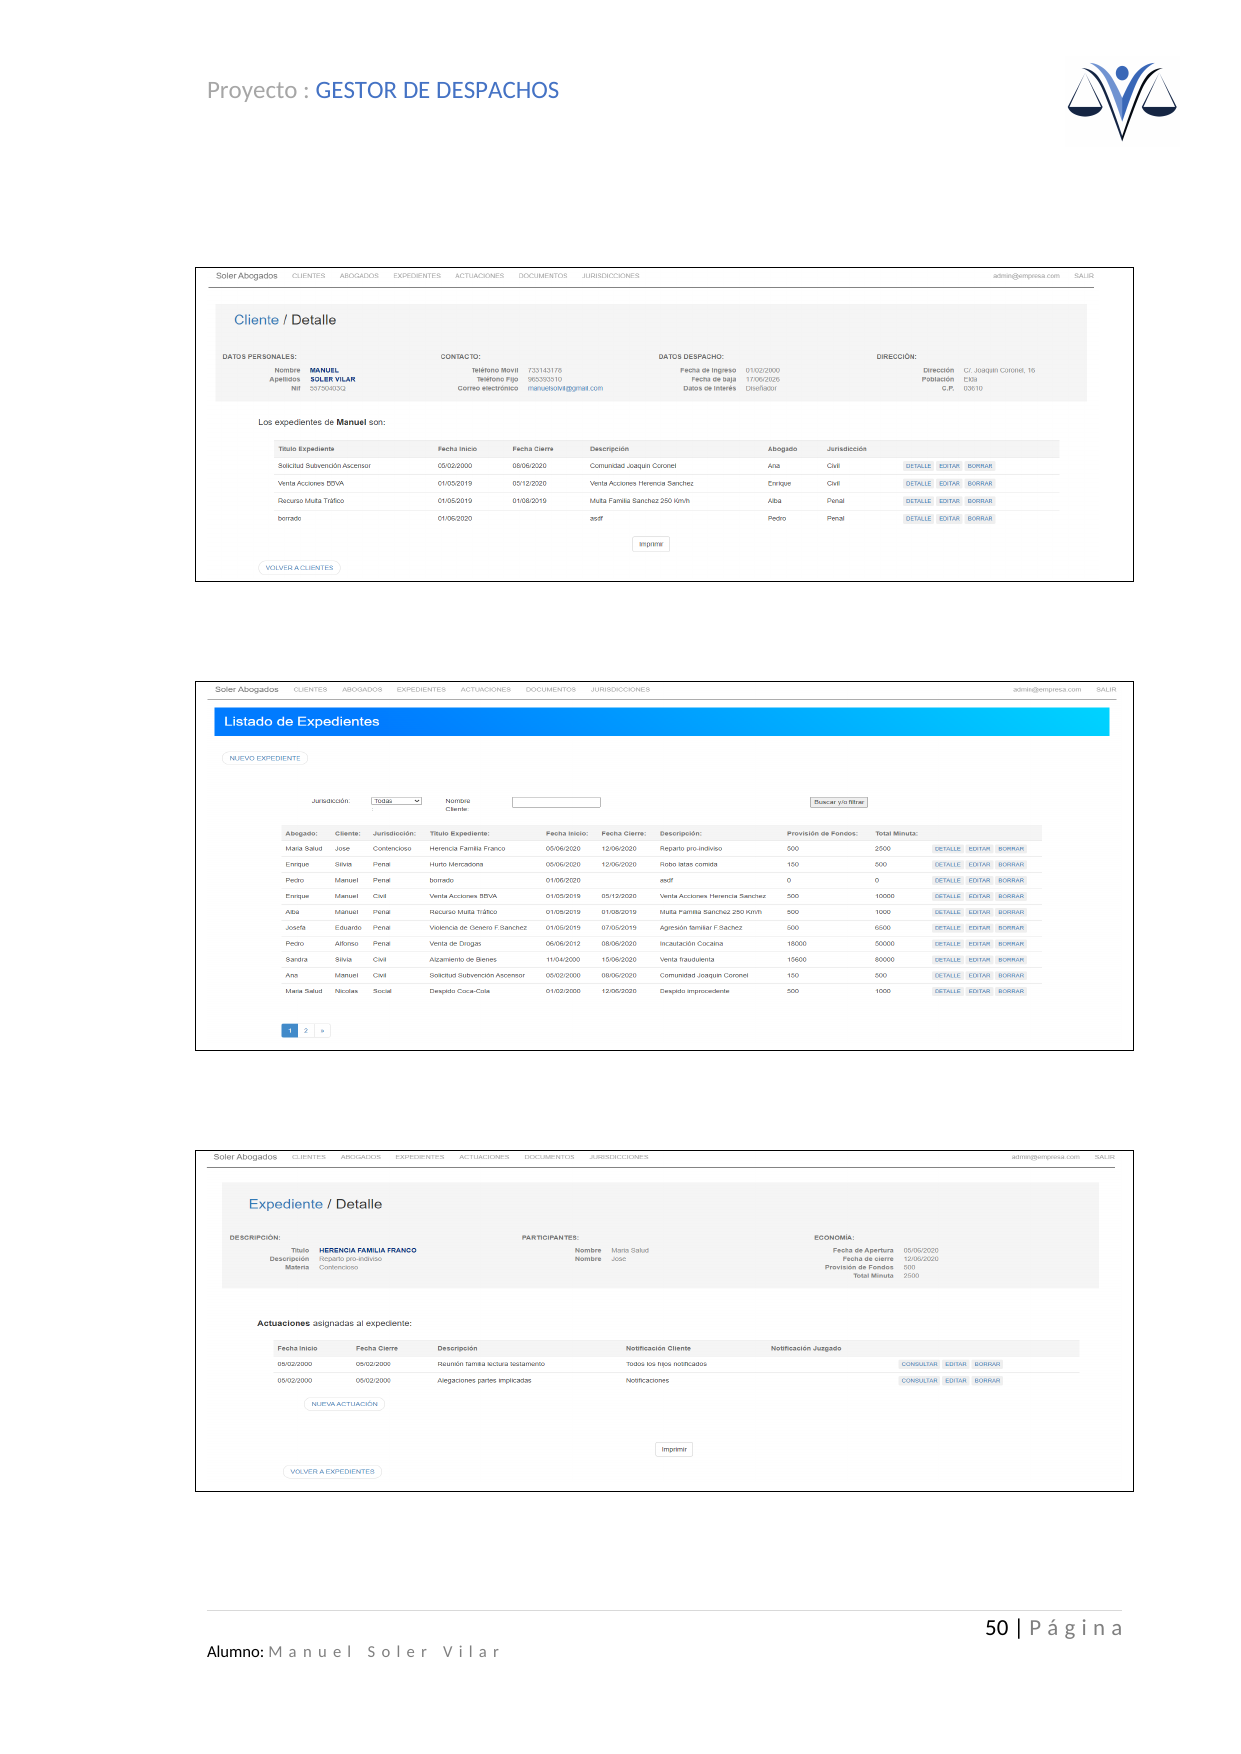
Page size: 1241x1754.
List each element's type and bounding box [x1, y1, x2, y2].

table_header [196, 1151, 1133, 1491]
table_header [196, 268, 1133, 581]
picture [206, 682, 1122, 1043]
picture [206, 268, 1100, 579]
picture [1065, 56, 1181, 147]
table_header [196, 682, 1133, 1050]
picture [206, 1151, 1122, 1482]
